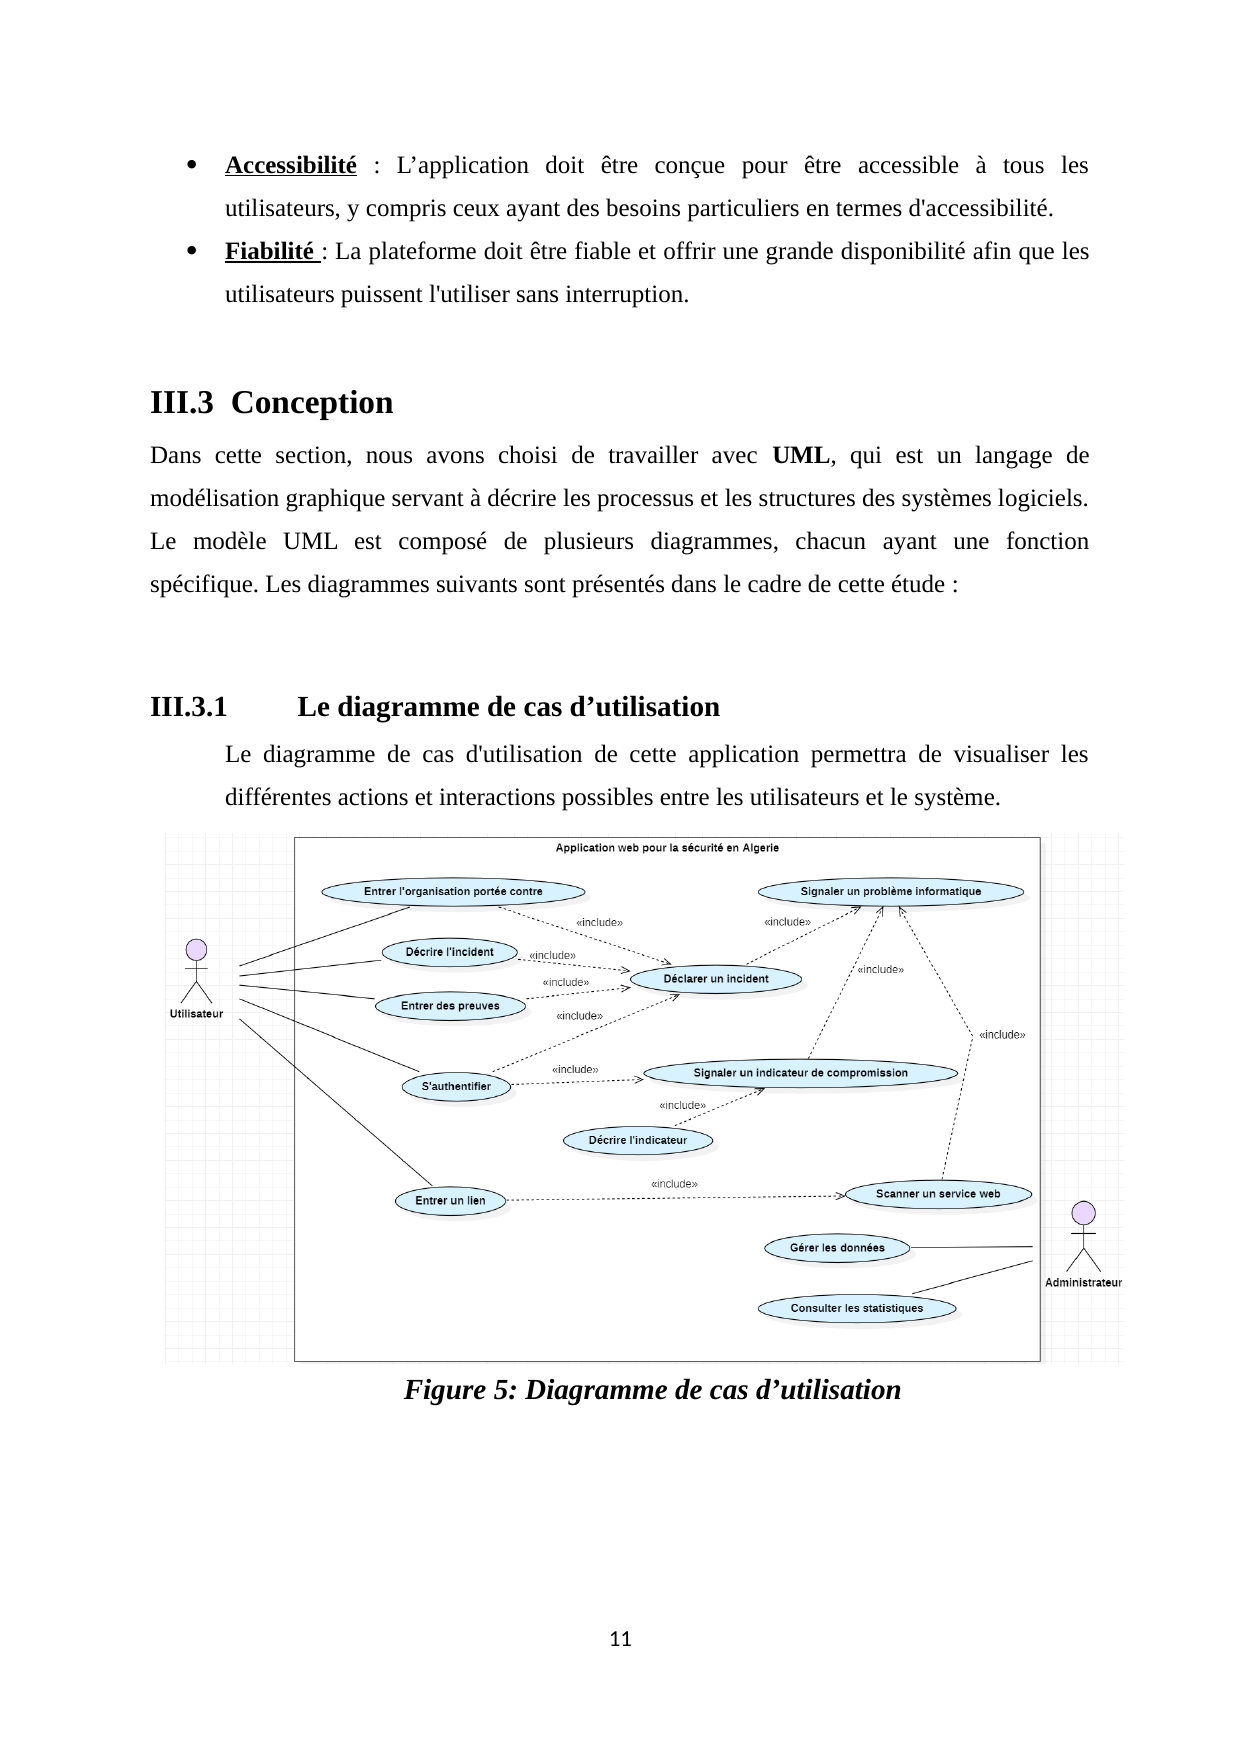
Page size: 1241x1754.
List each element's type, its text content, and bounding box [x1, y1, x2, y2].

text Dans cette section, nous avons choisi de travailler avec UML, qui est un langage de modélisation graphique servant à décrire les processus et les structures des systèmes logiciels. Le modèle UML est composé de plusieurs diagrammes, chacun ayant une fonction spécifique. Les diagrammes suivants sont présentés dans le cadre de cette étude : [150, 440, 1090, 598]
picture [164, 833, 1124, 1364]
list Fiabilité : La plateforme doit être fiable et offrir une grande disponibilité afin que les utilisateurs puissent l'utiliser sans interruption. [187, 236, 1090, 308]
list Accessibilité : L’application doit être conçue pour être accessible à tous les utilisateurs, y compris ceux ayant des besoins particuliers en termes d'accessibilité. [187, 150, 1090, 222]
list Le diagramme de cas d'utilisation de cette application permettra de visualiser les différentes actions et interactions possibles entre les utilisateurs et le système. [225, 739, 1090, 811]
subtitle Conception [150, 382, 1090, 421]
subtitle Le diagramme de cas d’utilisation [150, 689, 1090, 722]
